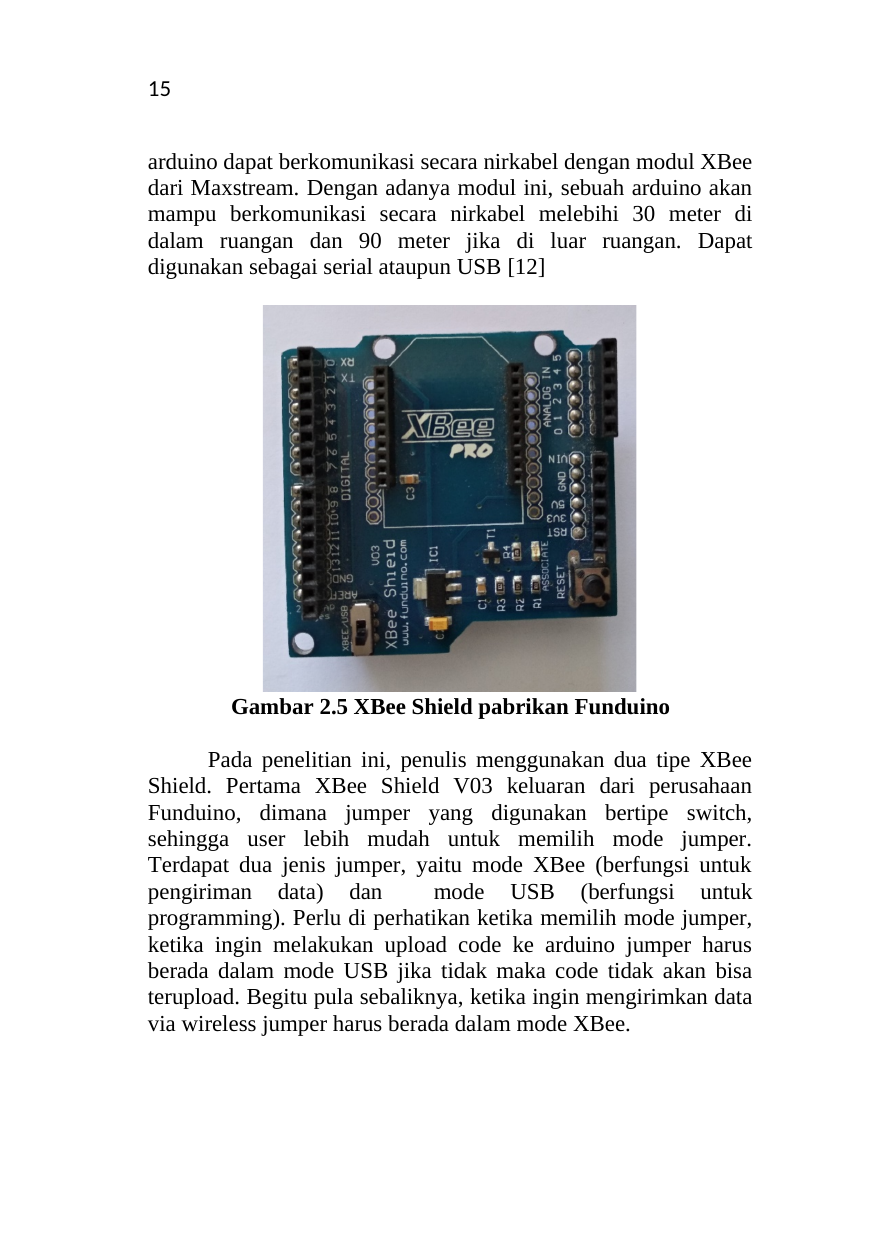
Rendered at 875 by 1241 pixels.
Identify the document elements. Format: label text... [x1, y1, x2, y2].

picture [262, 305, 637, 692]
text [148, 148, 753, 279]
text Gambar 2.5 XBee Shield pabrikan Funduino [148, 693, 753, 720]
text Pada penelitian ini, penulis menggunakan dua tipe XBee Shield. Pertama XBee Shield V03 keluaran dari perusahaan Funduino, dimana jumper yang digunakan bertipe switch, sehingga user lebih mudah untuk memilih mode jumper. Terdapat dua jenis jumper, yaitu mode XBee (berfungsi untuk pengiriman data) dan mode USB (berfungsi untuk programming). Perlu di perhatikan ketika memilih mode jumper, ketika ingin melakukan upload code ke arduino jumper harus berada dalam mode USB jika tidak maka code tidak akan bisa terupload. Begitu pula sebaliknya, ketika ingin mengirimkan data via wireless jumper harus berada dalam mode XBee. [148, 746, 753, 1036]
